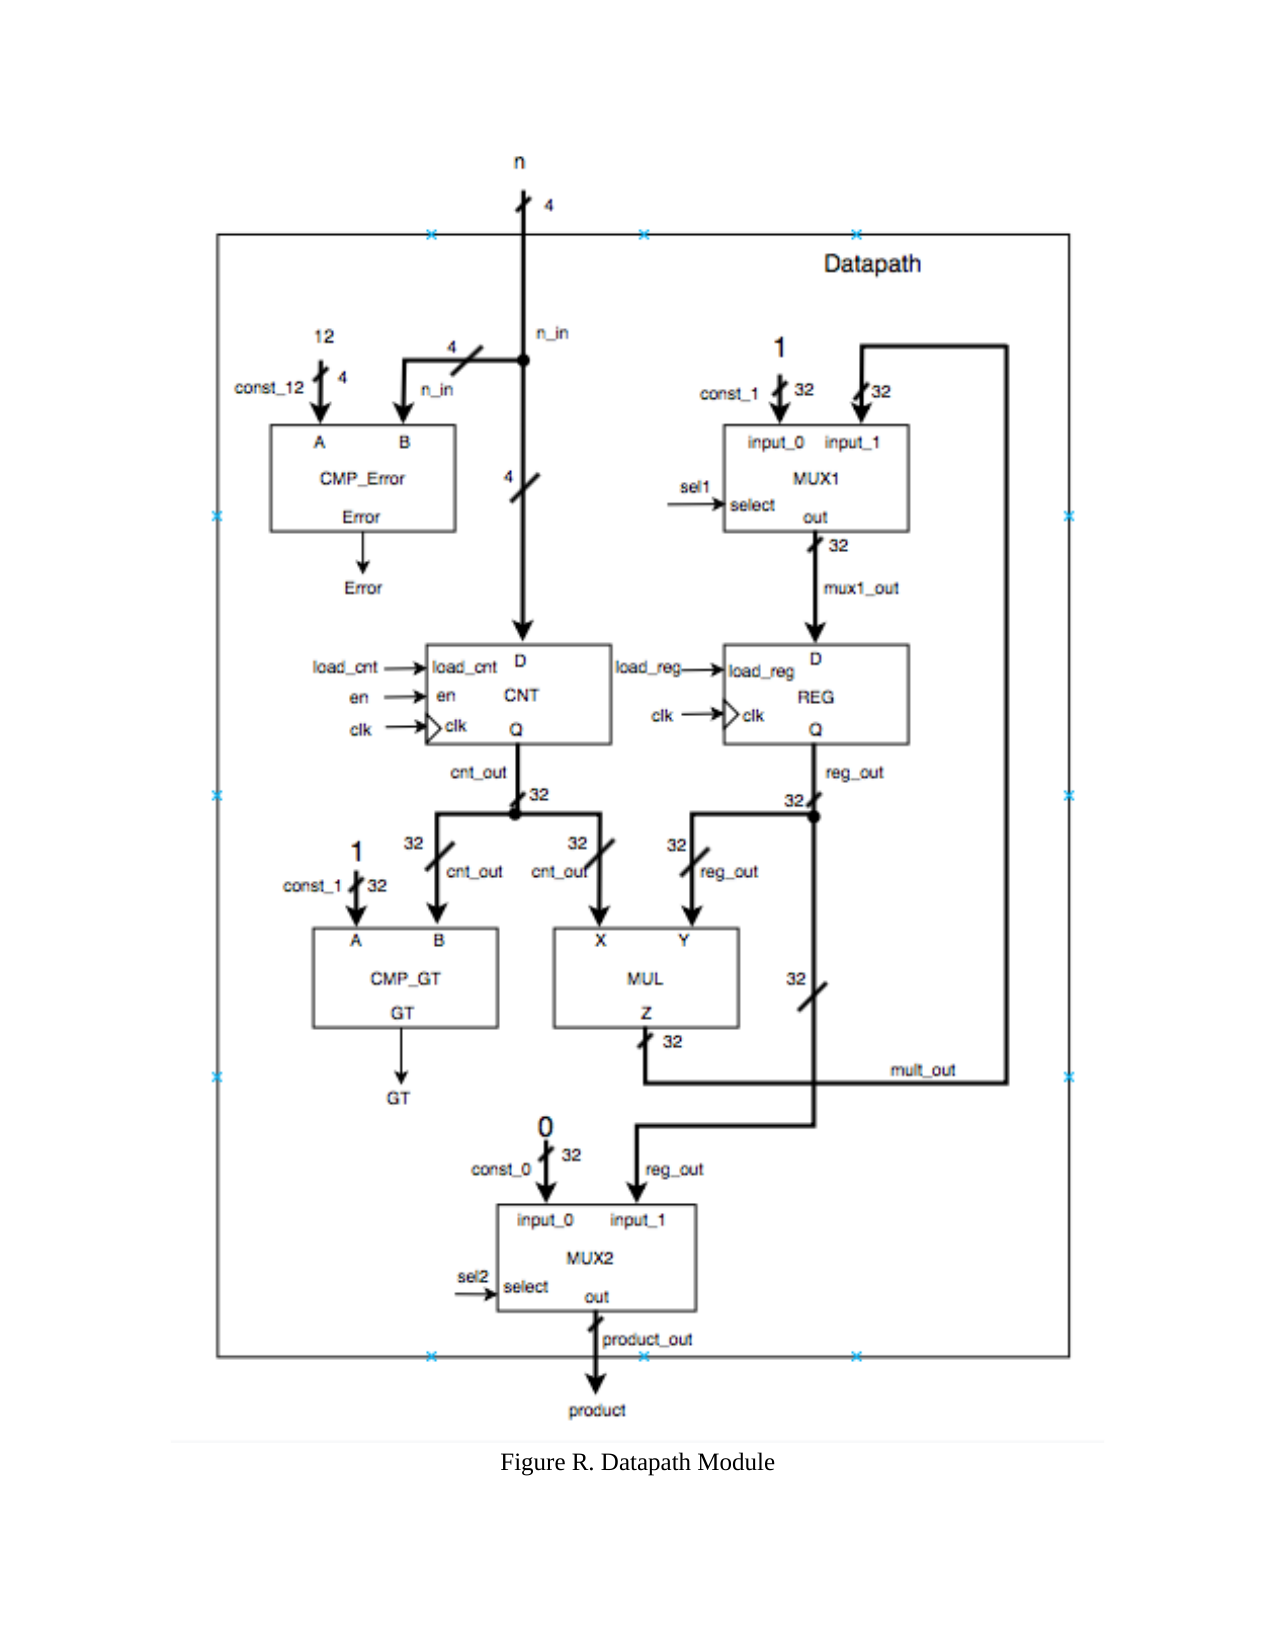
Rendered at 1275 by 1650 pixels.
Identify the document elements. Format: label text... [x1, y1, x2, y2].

text Figure R. Datapath Module [150, 1447, 1125, 1476]
picture [170, 150, 1105, 1443]
